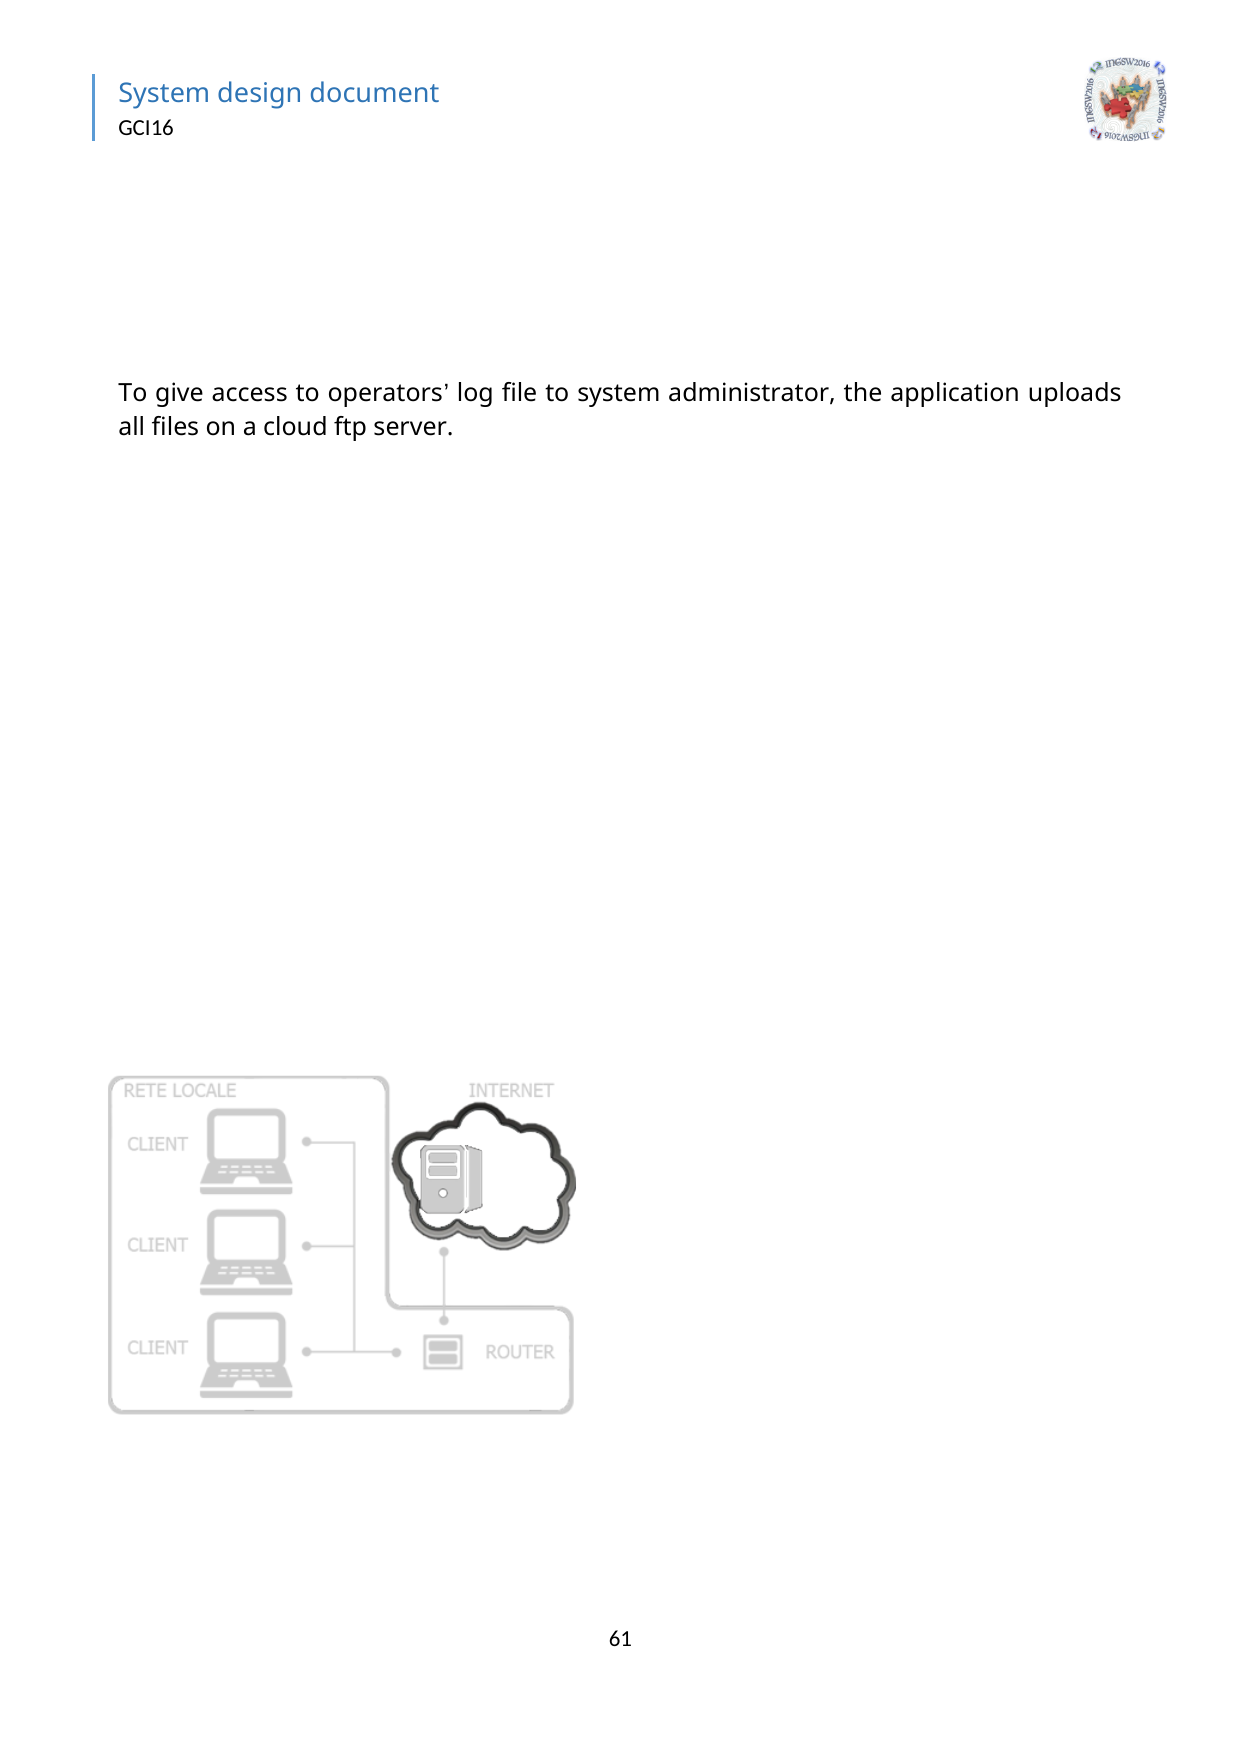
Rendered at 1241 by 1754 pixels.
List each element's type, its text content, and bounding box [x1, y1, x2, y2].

picture [102, 1066, 581, 1422]
text To give access to operators’ log file to system administrator, the application uploads all files on a cloud ftp server. [118, 375, 1122, 443]
picture [1076, 55, 1171, 149]
